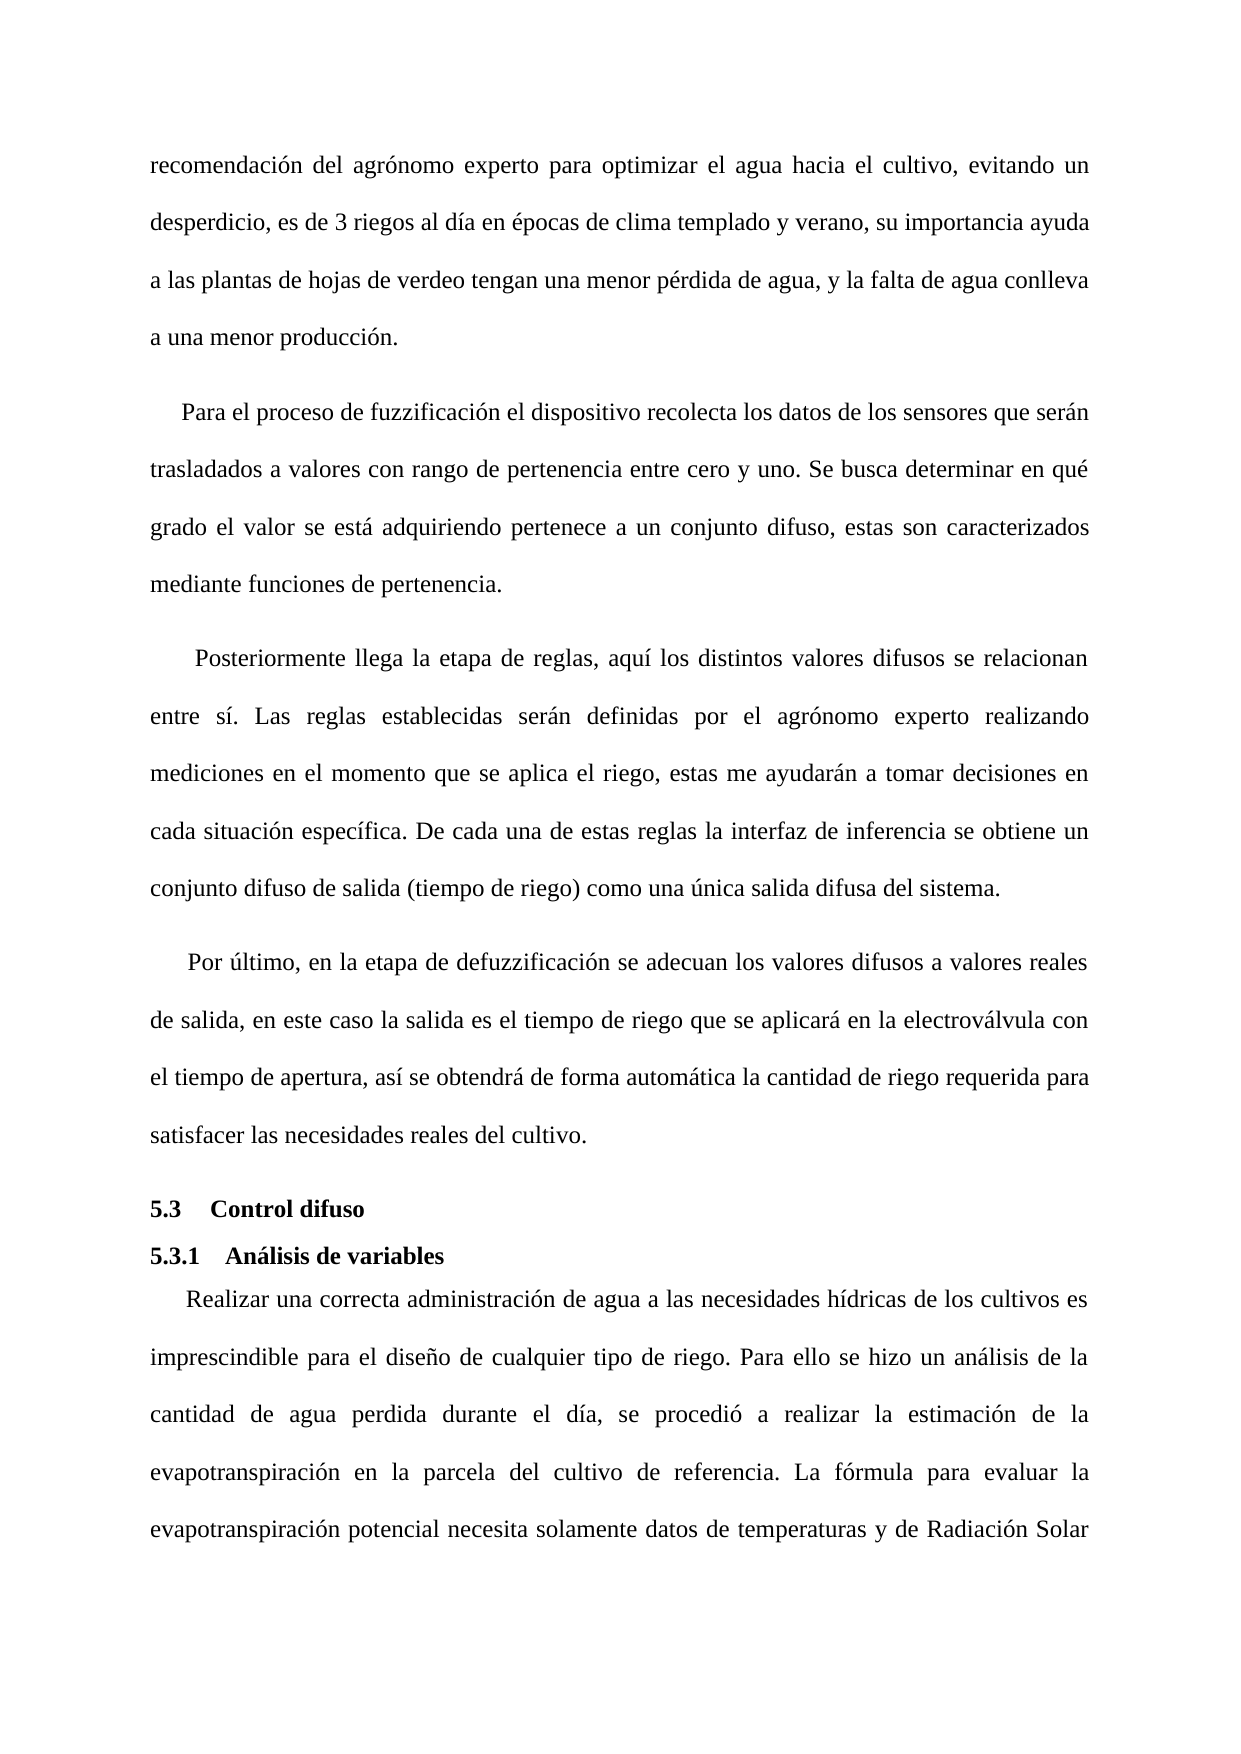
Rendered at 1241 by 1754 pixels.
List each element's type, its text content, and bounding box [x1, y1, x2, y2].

text Para el proceso de fuzzificación el dispositivo recolecta los datos de los sensores que serán trasladados a valores con rango de pertenencia entre cero y uno. Se busca determinar en qué grado el valor se está adquiriendo pertenece a un conjunto difuso, estas son caracterizados mediante funciones de pertenencia. [150, 397, 1090, 598]
subtitle Control difuso [150, 1194, 1090, 1223]
text Posteriormente llega la etapa de reglas, aquí los distintos valores difusos se relacionan entre sí. Las reglas establecidas serán definidas por el agrónomo experto realizando mediciones en el momento que se aplica el riego, estas me ayudarán a tomar decisiones en cada situación específica. De cada una de estas reglas la interfaz de inferencia se obtiene un conjunto difuso de salida (tiempo de riego) como una única salida difusa del sistema. [150, 643, 1090, 902]
subtitle Análisis de variables [150, 1241, 1090, 1270]
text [150, 1284, 1090, 1543]
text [150, 150, 1090, 351]
text Por último, en la etapa de defuzzificación se adecuan los valores difusos a valores reales de salida, en este caso la salida es el tiempo de riego que se aplicará en la electroválvula con el tiempo de apertura, así se obtendrá de forma automática la cantidad de riego requerida para satisfacer las necesidades reales del cultivo. [150, 947, 1090, 1149]
